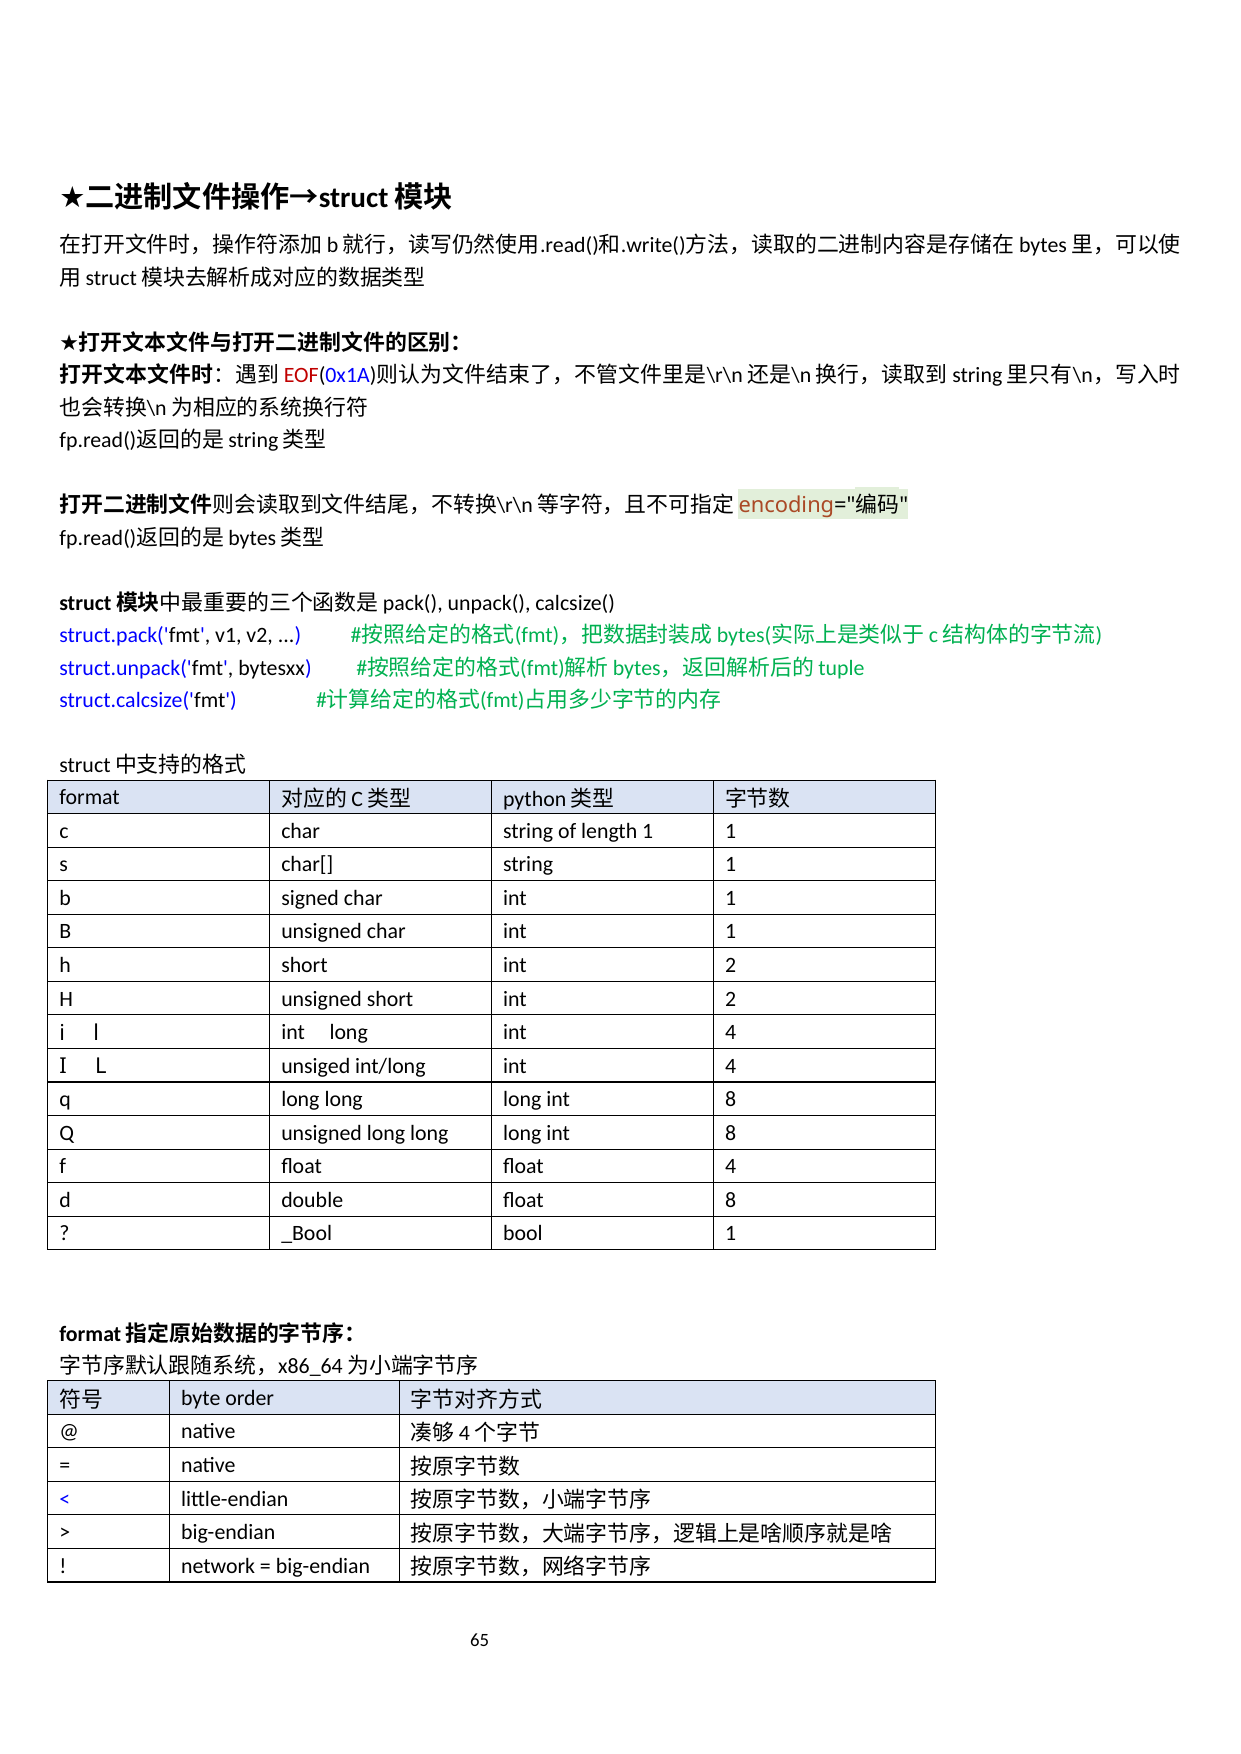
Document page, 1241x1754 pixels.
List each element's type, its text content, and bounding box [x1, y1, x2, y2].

table_cell 1 [714, 848, 935, 880]
table_cell int long [270, 1015, 491, 1048]
table_cell float [492, 1150, 713, 1182]
table_cell float [492, 1183, 713, 1216]
text struct模块中最重要的三个函数是pack(), unpack(), calcsize() [59, 584, 1181, 617]
table_cell 按原字节数，大端字节序，逻辑上是啥顺序就是啥 [400, 1515, 935, 1548]
text 打开二进制文件则会读取到文件结尾，不转换\r\n等字符，且不可指定encoding="编码" [899, 487, 1181, 519]
table_cell h [48, 948, 269, 981]
table_cell 4 [714, 1015, 935, 1048]
table_cell int [492, 1049, 713, 1081]
text format指定原始数据的字节序： [59, 1315, 1181, 1348]
table_cell < [48, 1482, 169, 1514]
table_cell little-endian [170, 1482, 399, 1514]
table_cell long long [270, 1083, 491, 1115]
table_cell 按原字节数，小端字节序 [400, 1482, 935, 1514]
table_cell 凑够4个字节 [400, 1415, 935, 1447]
table_cell unsigned short [270, 982, 491, 1014]
table_cell 1 [714, 1217, 935, 1249]
table_cell ? [48, 1217, 269, 1249]
table_cell q [48, 1083, 269, 1115]
text struct.unpack('fmt', bytesxx) #按照给定的格式(fmt)解析bytes，返回解析后的tuple [59, 649, 1181, 682]
table_cell _Bool [270, 1217, 491, 1249]
table_cell 8 [714, 1116, 935, 1148]
table_cell bool [492, 1217, 713, 1249]
table_cell native [170, 1415, 399, 1447]
table_cell unsigned char [270, 915, 491, 947]
table_cell 1 [714, 881, 935, 914]
table_cell 2 [714, 948, 935, 981]
table_cell long int [492, 1116, 713, 1148]
table_header 字节对齐方式 [400, 1381, 935, 1414]
table_cell d [48, 1183, 269, 1216]
table_header 对应的C类型 [270, 781, 491, 813]
table_cell int [492, 1015, 713, 1048]
table_cell native [170, 1448, 399, 1481]
table_cell 1 [714, 814, 935, 847]
table_cell long int [492, 1083, 713, 1115]
table_cell b [48, 881, 269, 914]
table_cell 2 [714, 982, 935, 1014]
table_cell big-endian [170, 1515, 399, 1548]
table_cell float [270, 1150, 491, 1182]
table_cell i l [48, 1015, 269, 1048]
table_cell 8 [714, 1083, 935, 1115]
table_cell 按原字节数 [400, 1448, 935, 1481]
table_cell string [492, 848, 713, 880]
table_cell string of length 1 [492, 814, 713, 847]
text fp.read()返回的是bytes类型 [59, 519, 1181, 552]
table_cell int [492, 881, 713, 914]
table_header 符号 [48, 1381, 169, 1414]
text struct.pack('fmt', v1, v2, ...) #按照给定的格式(fmt)，把数据封装成bytes(实际上是类似于c结构体的字节流) [59, 617, 1181, 649]
table_cell char [270, 814, 491, 847]
table_cell 4 [714, 1049, 935, 1081]
table_cell 按原字节数，网络字节序 [400, 1549, 935, 1581]
text struct中支持的格式 [59, 747, 1181, 779]
text 打开文本文件时：遇到EOF(0x1A)则认为文件结束了，不管文件里是\r\n还是\n换行，读取到string里只有\n，写入时也会转换\n为相应的系统换行符 [59, 357, 1181, 422]
text fp.read()返回的是string类型 [59, 422, 1181, 454]
table_cell > [48, 1515, 169, 1548]
table_cell 4 [714, 1150, 935, 1182]
table_cell int [492, 915, 713, 947]
table_cell network = big-endian [170, 1549, 399, 1581]
table_cell B [48, 915, 269, 947]
table_cell int [492, 982, 713, 1014]
text 在打开文件时，操作符添加b就行，读写仍然使用.read()和.write()方法，读取的二进制内容是存储在bytes里，可以使用struct模块去解析成对应的数据类型 [59, 227, 1181, 292]
table_cell s [48, 848, 269, 880]
table_header format [48, 781, 269, 813]
table_cell I L [48, 1049, 269, 1081]
table_cell c [48, 814, 269, 847]
table_cell f [48, 1150, 269, 1182]
table_cell short [270, 948, 491, 981]
table_cell char[] [270, 848, 491, 880]
table_cell 8 [714, 1183, 935, 1216]
text 打开二进制文件则会读取到文件结尾，不转换\r\n等字符，且不可指定encoding="编码" [59, 487, 855, 519]
table_cell ! [48, 1549, 169, 1581]
table_cell unsigned long long [270, 1116, 491, 1148]
table_cell 1 [714, 915, 935, 947]
table_cell unsiged int/long [270, 1049, 491, 1081]
text ★打开文本文件与打开二进制文件的区别： [59, 324, 1181, 357]
text struct.calcsize('fmt') #计算给定的格式(fmt)占用多少字节的内存 [59, 682, 1181, 714]
table_header byte order [170, 1381, 399, 1414]
table_cell int [492, 948, 713, 981]
table_cell = [48, 1448, 169, 1481]
table_header python类型 [492, 781, 713, 813]
table_cell @ [48, 1415, 169, 1447]
table_cell H [48, 982, 269, 1014]
text ★二进制文件操作→struct模块 [59, 162, 1181, 227]
table_cell double [270, 1183, 491, 1216]
table_cell Q [48, 1116, 269, 1148]
text 字节序默认跟随系统，x86_64为小端字节序 [59, 1348, 1181, 1380]
table_cell signed char [270, 881, 491, 914]
table_header 字节数 [714, 781, 935, 813]
